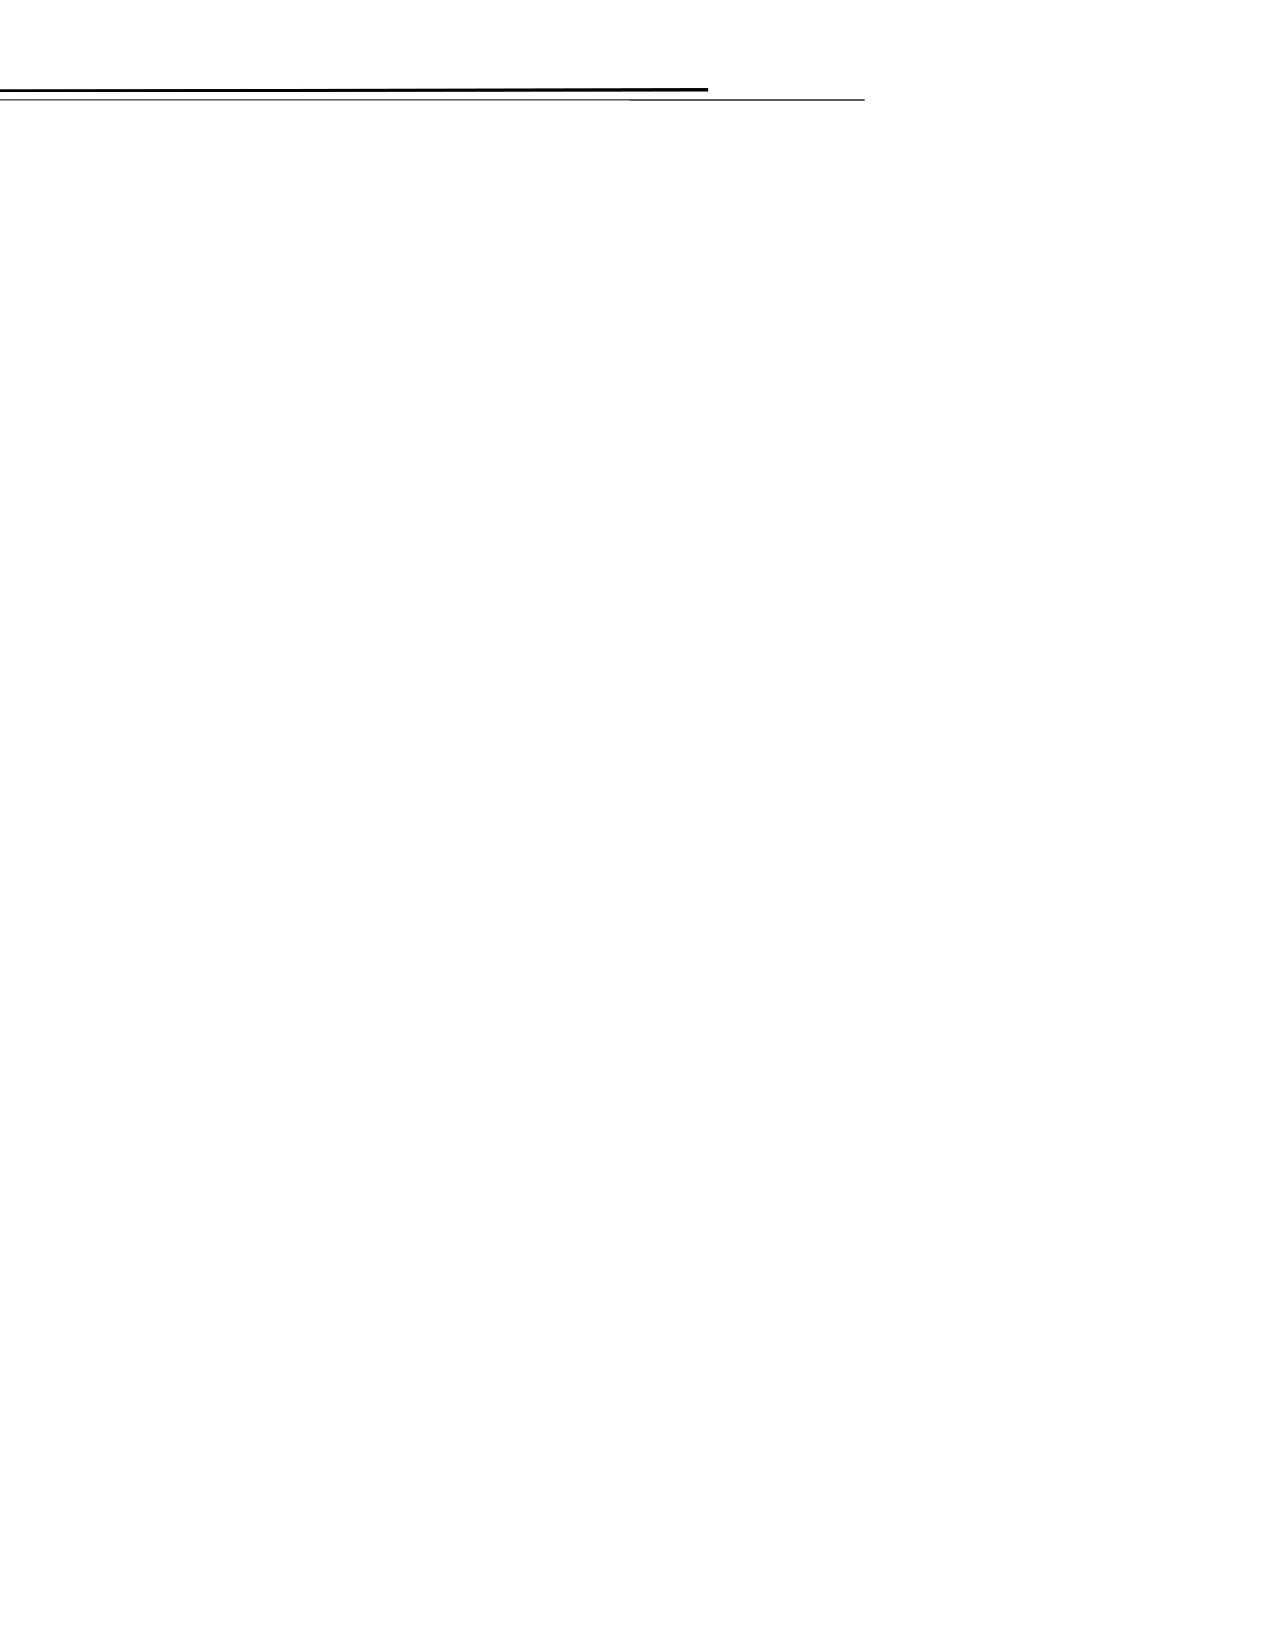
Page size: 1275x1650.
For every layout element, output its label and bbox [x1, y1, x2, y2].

picture [0, 87, 709, 92]
